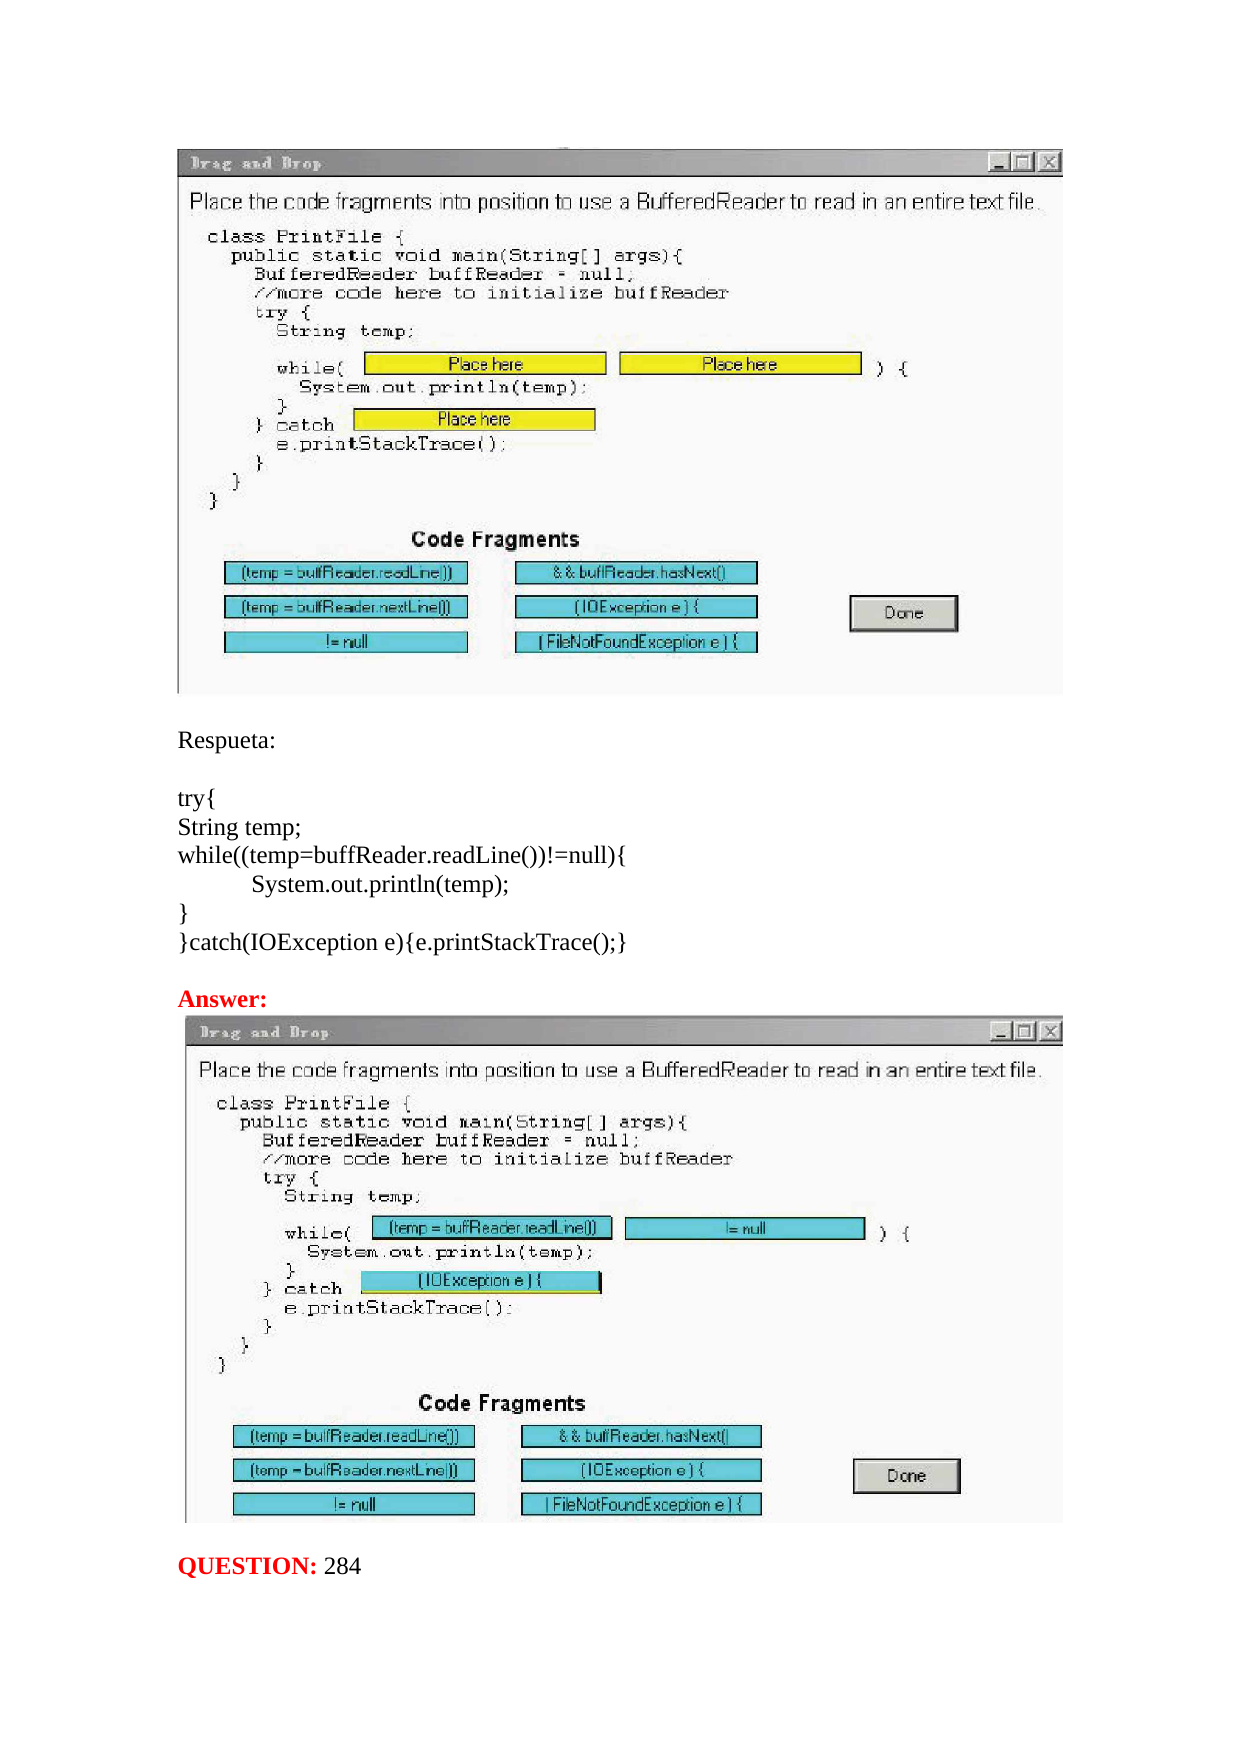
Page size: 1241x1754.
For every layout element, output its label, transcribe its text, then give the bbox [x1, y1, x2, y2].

text String temp; [177, 812, 1063, 840]
text try{ [177, 783, 1063, 812]
text while((temp=buffReader.readLine())!=null){ [177, 840, 1063, 869]
text Respueta: [177, 725, 1063, 754]
text } [177, 898, 1063, 927]
text System.out.println(temp); [177, 869, 1063, 898]
text Answer: [177, 984, 1063, 1012]
text QUESTION: 284 [177, 1551, 1063, 1580]
text }catch(IOException e){e.printStackTrace();} [177, 927, 1063, 955]
